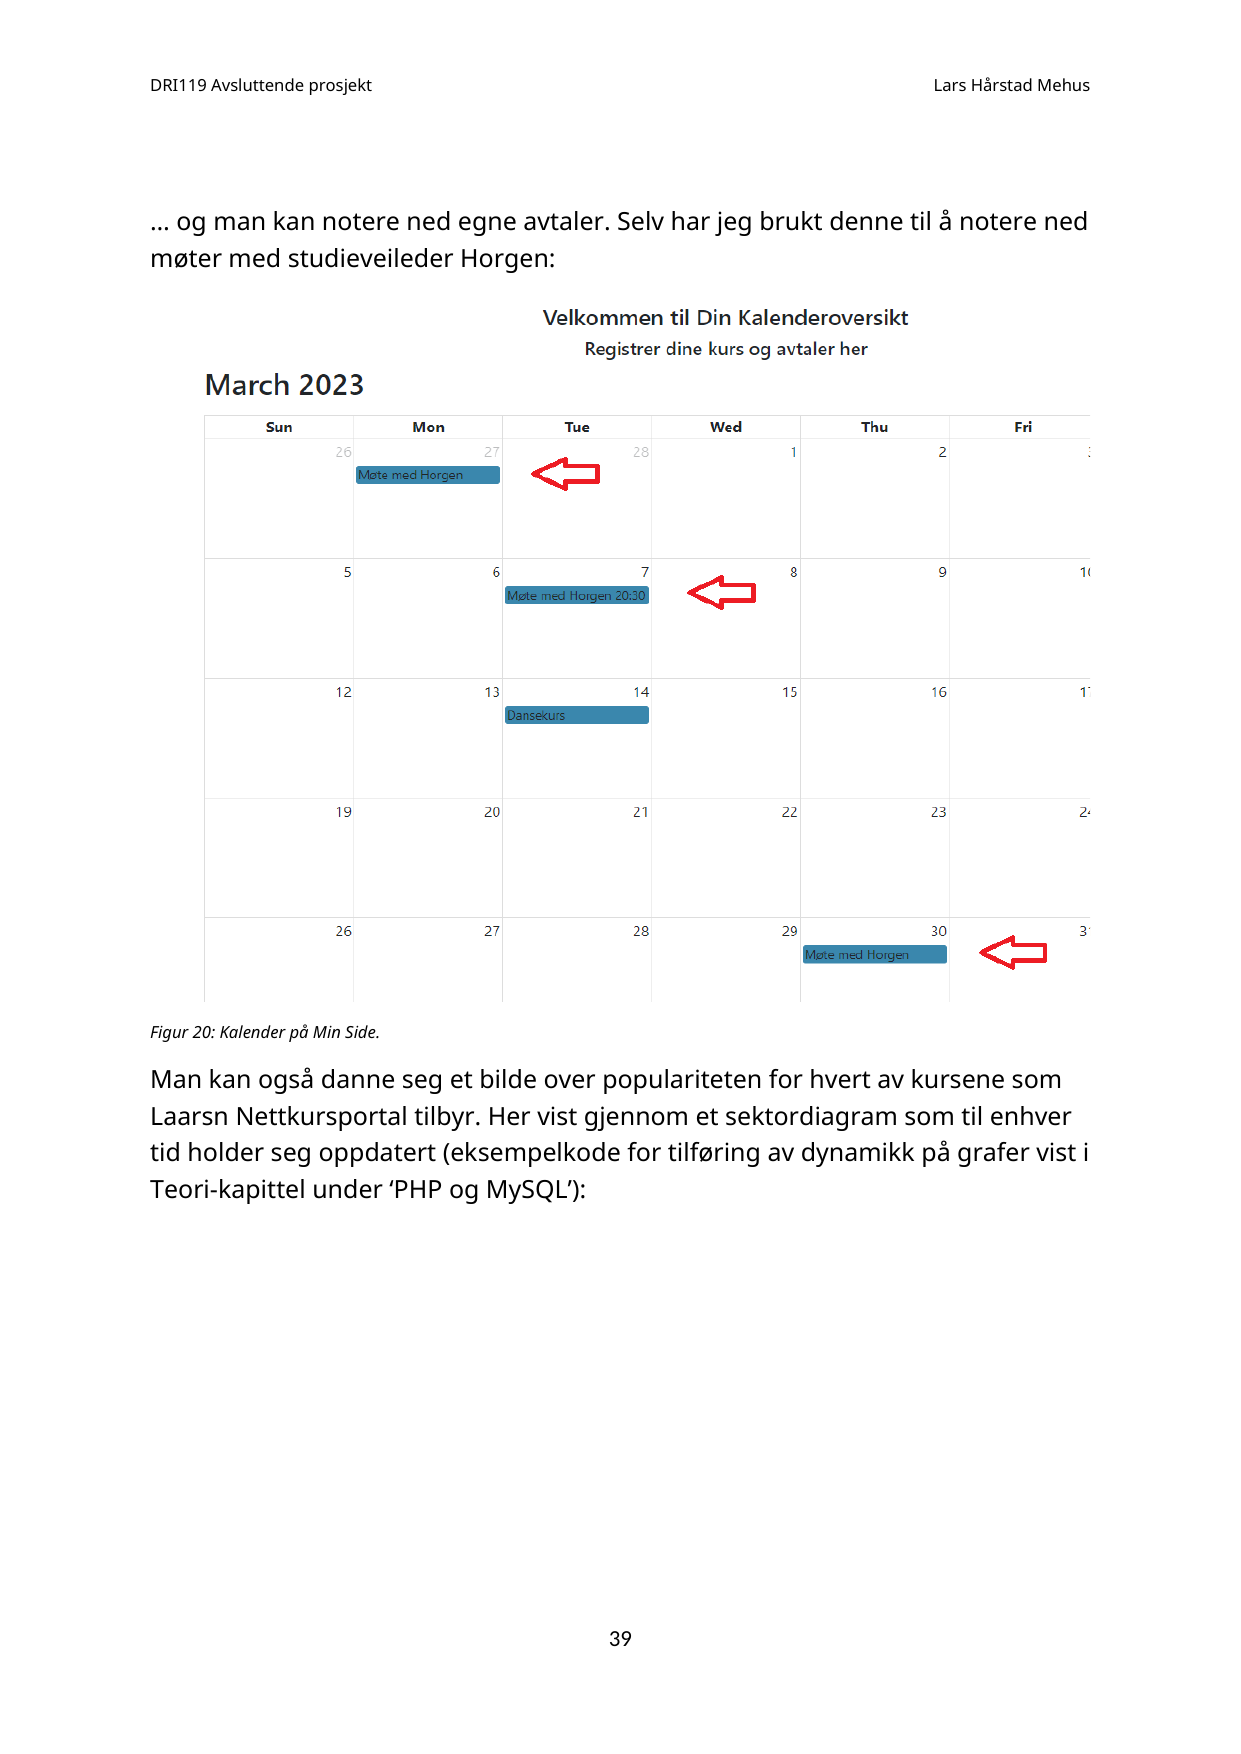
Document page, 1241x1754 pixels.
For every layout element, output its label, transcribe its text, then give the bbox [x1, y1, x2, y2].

text Man kan også danne seg et bilde over populariteten for hvert av kursene som Laarsn Nettkursportal tilbyr. Her vist gjennom et sektordiagram som til enhver tid holder seg oppdatert (eksempelkode for tilføring av dynamikk på grafer vist i Teori-kapittel under ‘PHP og MySQL’): [150, 1061, 1090, 1206]
text … og man kan notere ned egne avtaler. Selv har jeg brukt denne til å notere ned møter med studieveileder Horgen: [150, 203, 1090, 274]
picture [150, 293, 1091, 1002]
text Figur 20: Kalender på Min Side. [150, 1020, 1090, 1043]
